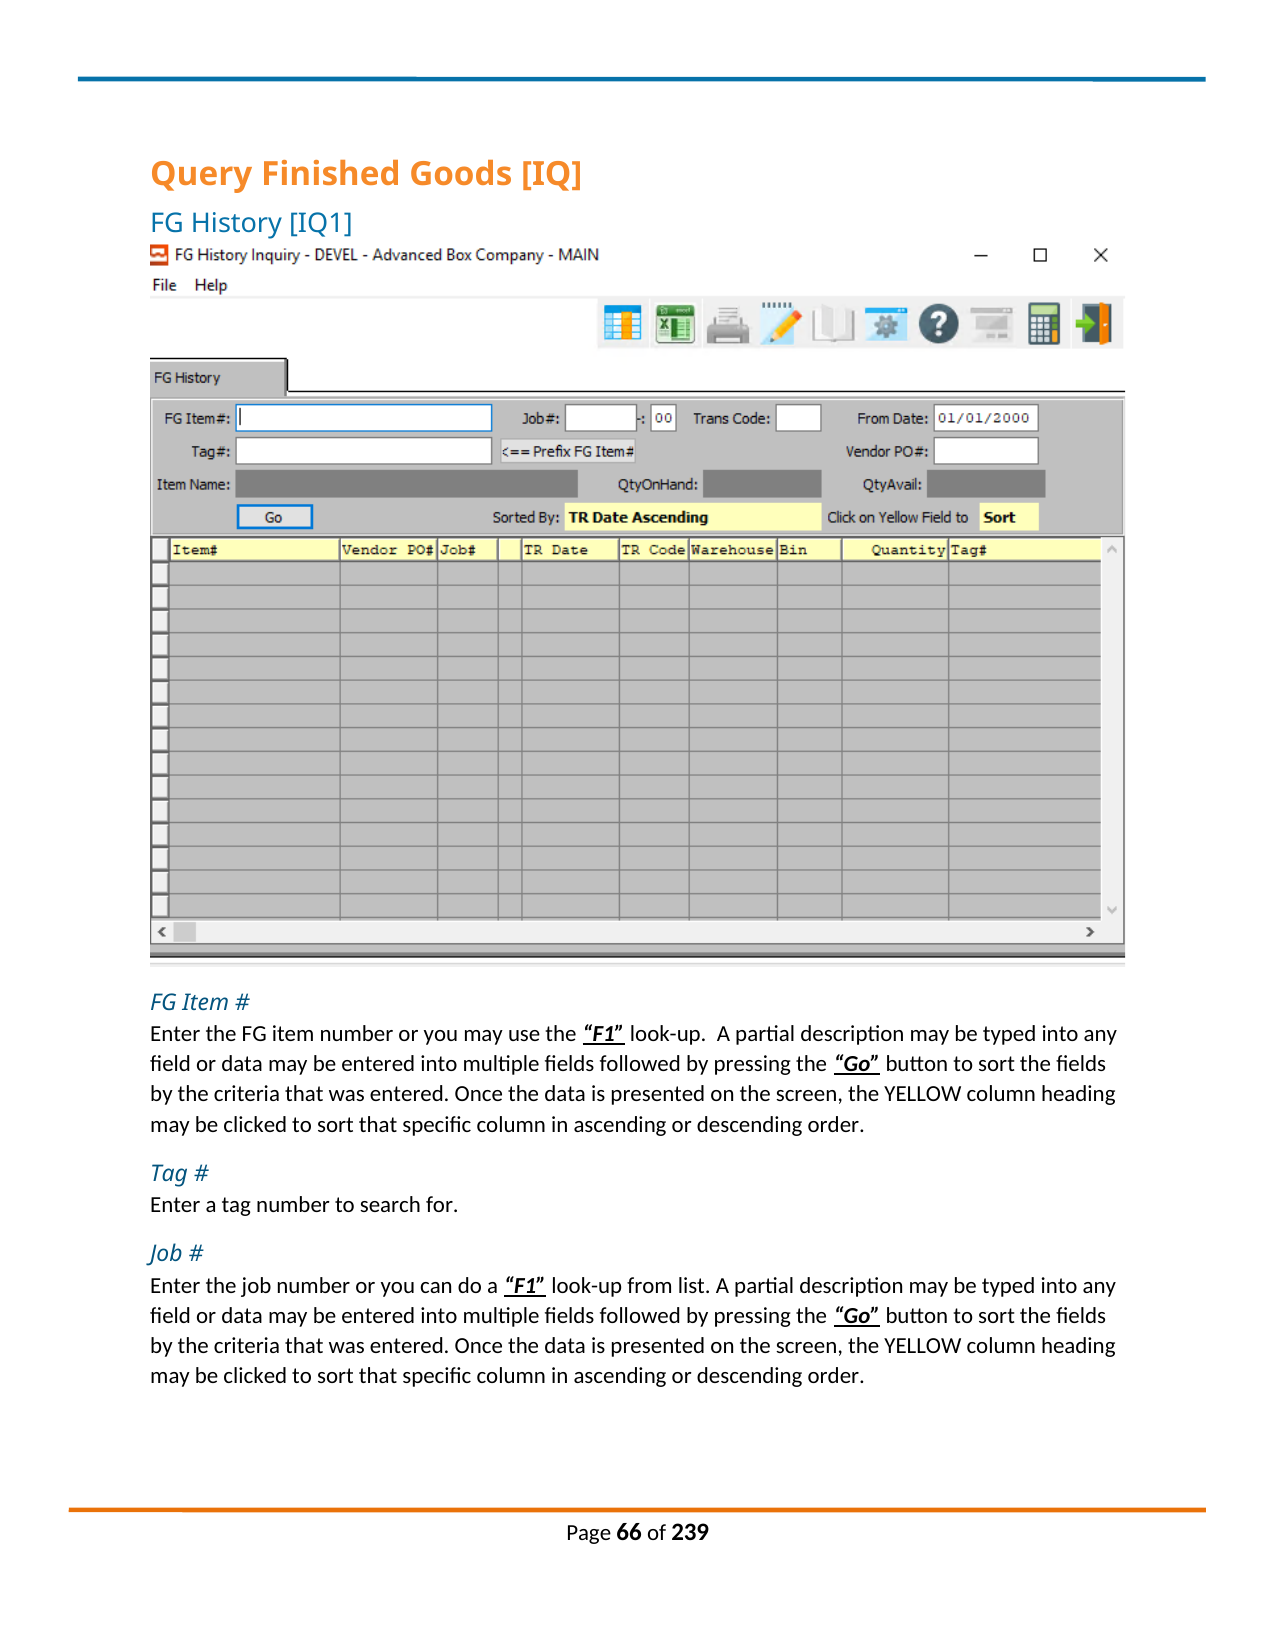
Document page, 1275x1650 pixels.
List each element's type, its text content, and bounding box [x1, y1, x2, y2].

subtitle FG Item # [150, 985, 1125, 1017]
subtitle Job # [150, 1237, 1125, 1268]
subtitle Query Finished Goods [IQ] [150, 150, 1125, 195]
text Enter the job number or you can do a “F1” look-up from list. A partial description may be typed into any field or data may be entered into multiple fields followed by pressing the “Go” button to sort the fields by the criteria that was entered. Once the data is presented on the screen, the YELLOW column heading may be clicked to sort that specific column in ascending or descending order. [150, 1271, 1125, 1390]
subtitle FG History [IQ1] [150, 203, 1125, 240]
picture [150, 242, 1125, 967]
text Enter a tag number to search for. [150, 1190, 1125, 1218]
subtitle Tag # [150, 1157, 1125, 1188]
text Enter the FG item number or you may use the “F1” look-up. A partial description may be typed into any field or data may be entered into multiple fields followed by pressing the “Go” button to sort the fields by the criteria that was entered. Once the data is presented on the screen, the YELLOW column heading may be clicked to sort that specific column in ascending or descending order. [150, 1019, 1125, 1138]
